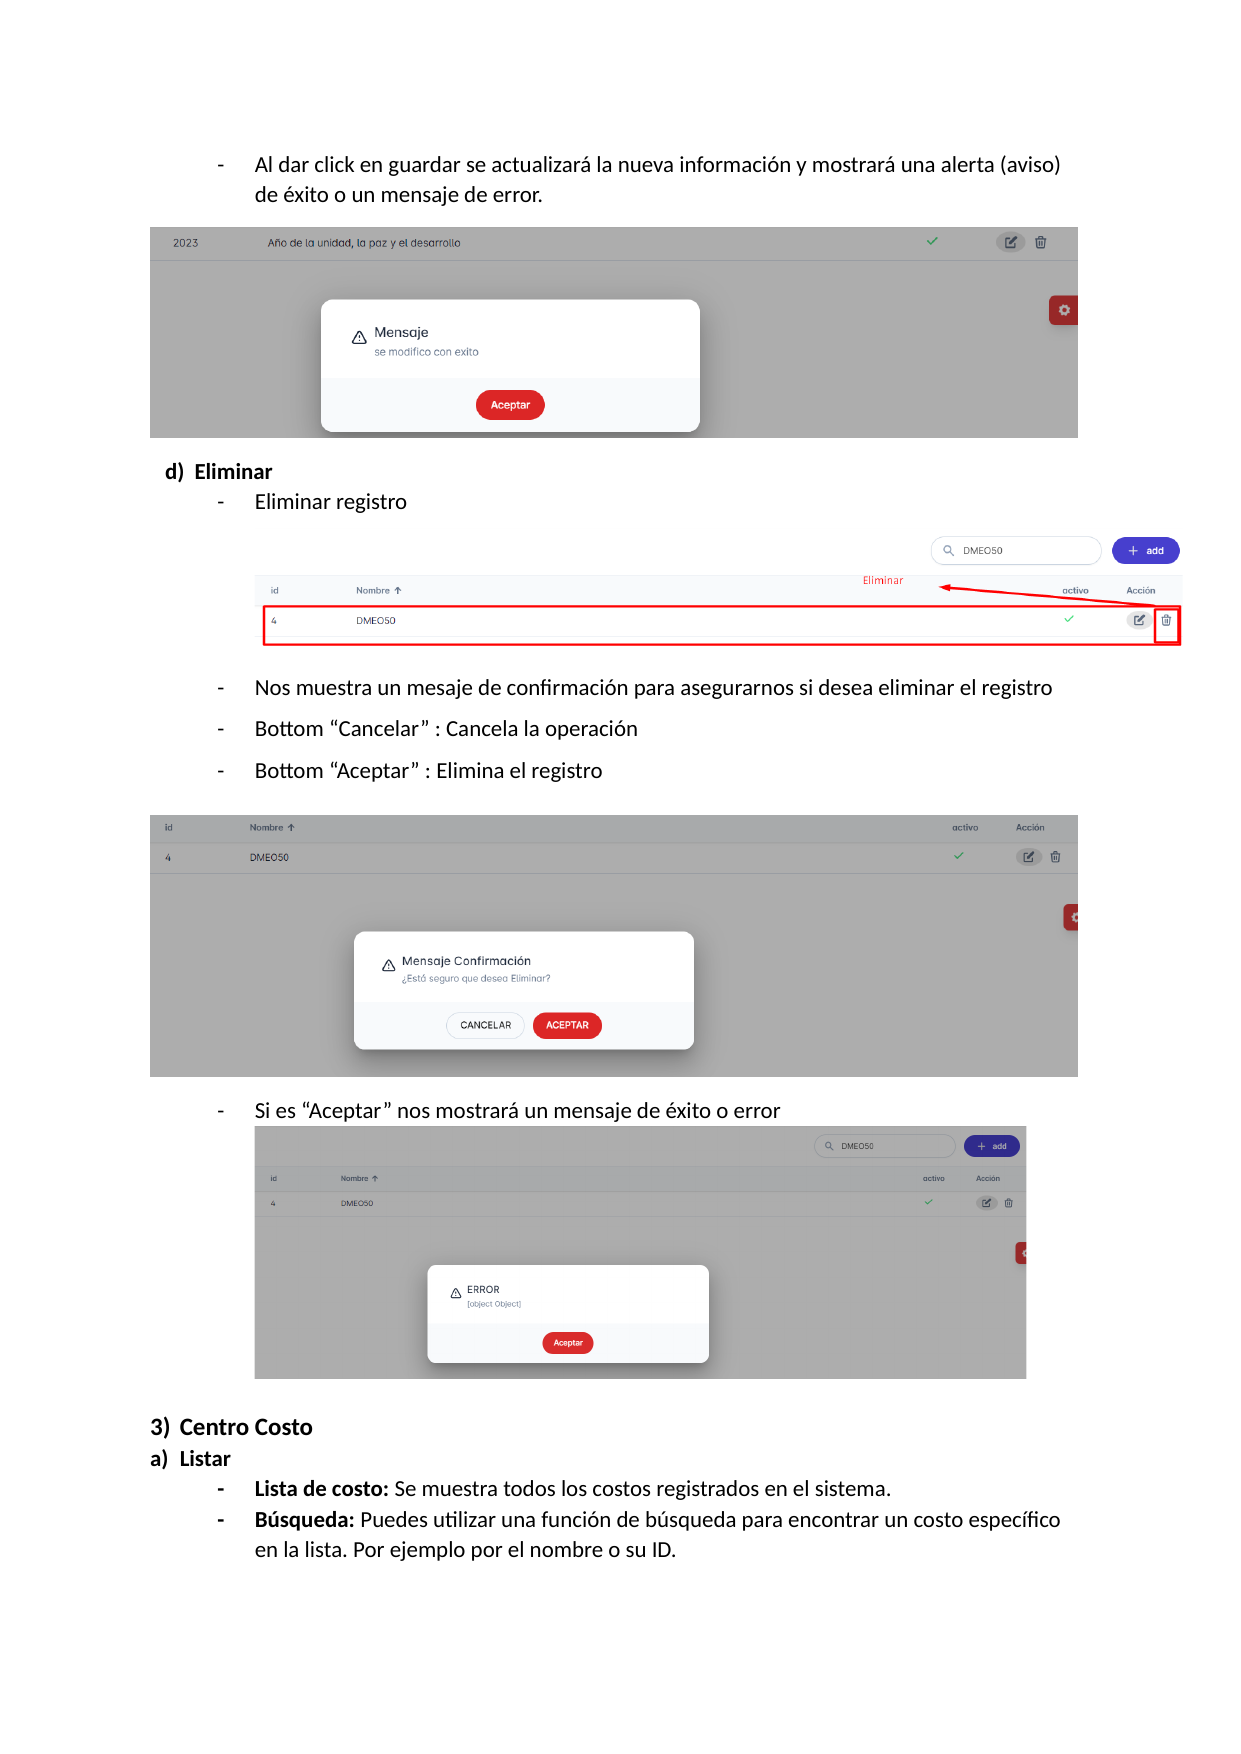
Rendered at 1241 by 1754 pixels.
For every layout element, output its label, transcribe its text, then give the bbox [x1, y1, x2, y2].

list Eliminar registro [217, 487, 1078, 515]
list Centro Costo [150, 1411, 1078, 1442]
list Bottom “Aceptar” : Elimina el registro [217, 757, 1078, 784]
list Listar [150, 1444, 1078, 1472]
list Eliminar [165, 457, 1078, 485]
picture [254, 528, 1183, 659]
picture [150, 815, 1078, 1077]
list Nos muestra un mesaje de confirmación para asegurarnos si desea eliminar el registro [217, 673, 1078, 701]
list Lista de costo: Se muestra todos los costos registrados en el sistema. [217, 1474, 1078, 1502]
list Si es “Aceptar” nos mostrará un mensaje de éxito o error [217, 1096, 1078, 1124]
picture [150, 227, 1078, 438]
list Al dar click en guardar se actualizará la nueva información y mostrará una alerta (aviso) de éxito o un mensaje de error. [217, 150, 1078, 208]
picture [254, 1126, 1027, 1379]
list Bottom “Cancelar” : Cancela la operación [217, 714, 1078, 743]
list Búsqueda: Puedes utilizar una función de búsqueda para encontrar un costo específico en la lista. Por ejemplo por el nombre o su ID. [217, 1505, 1078, 1563]
